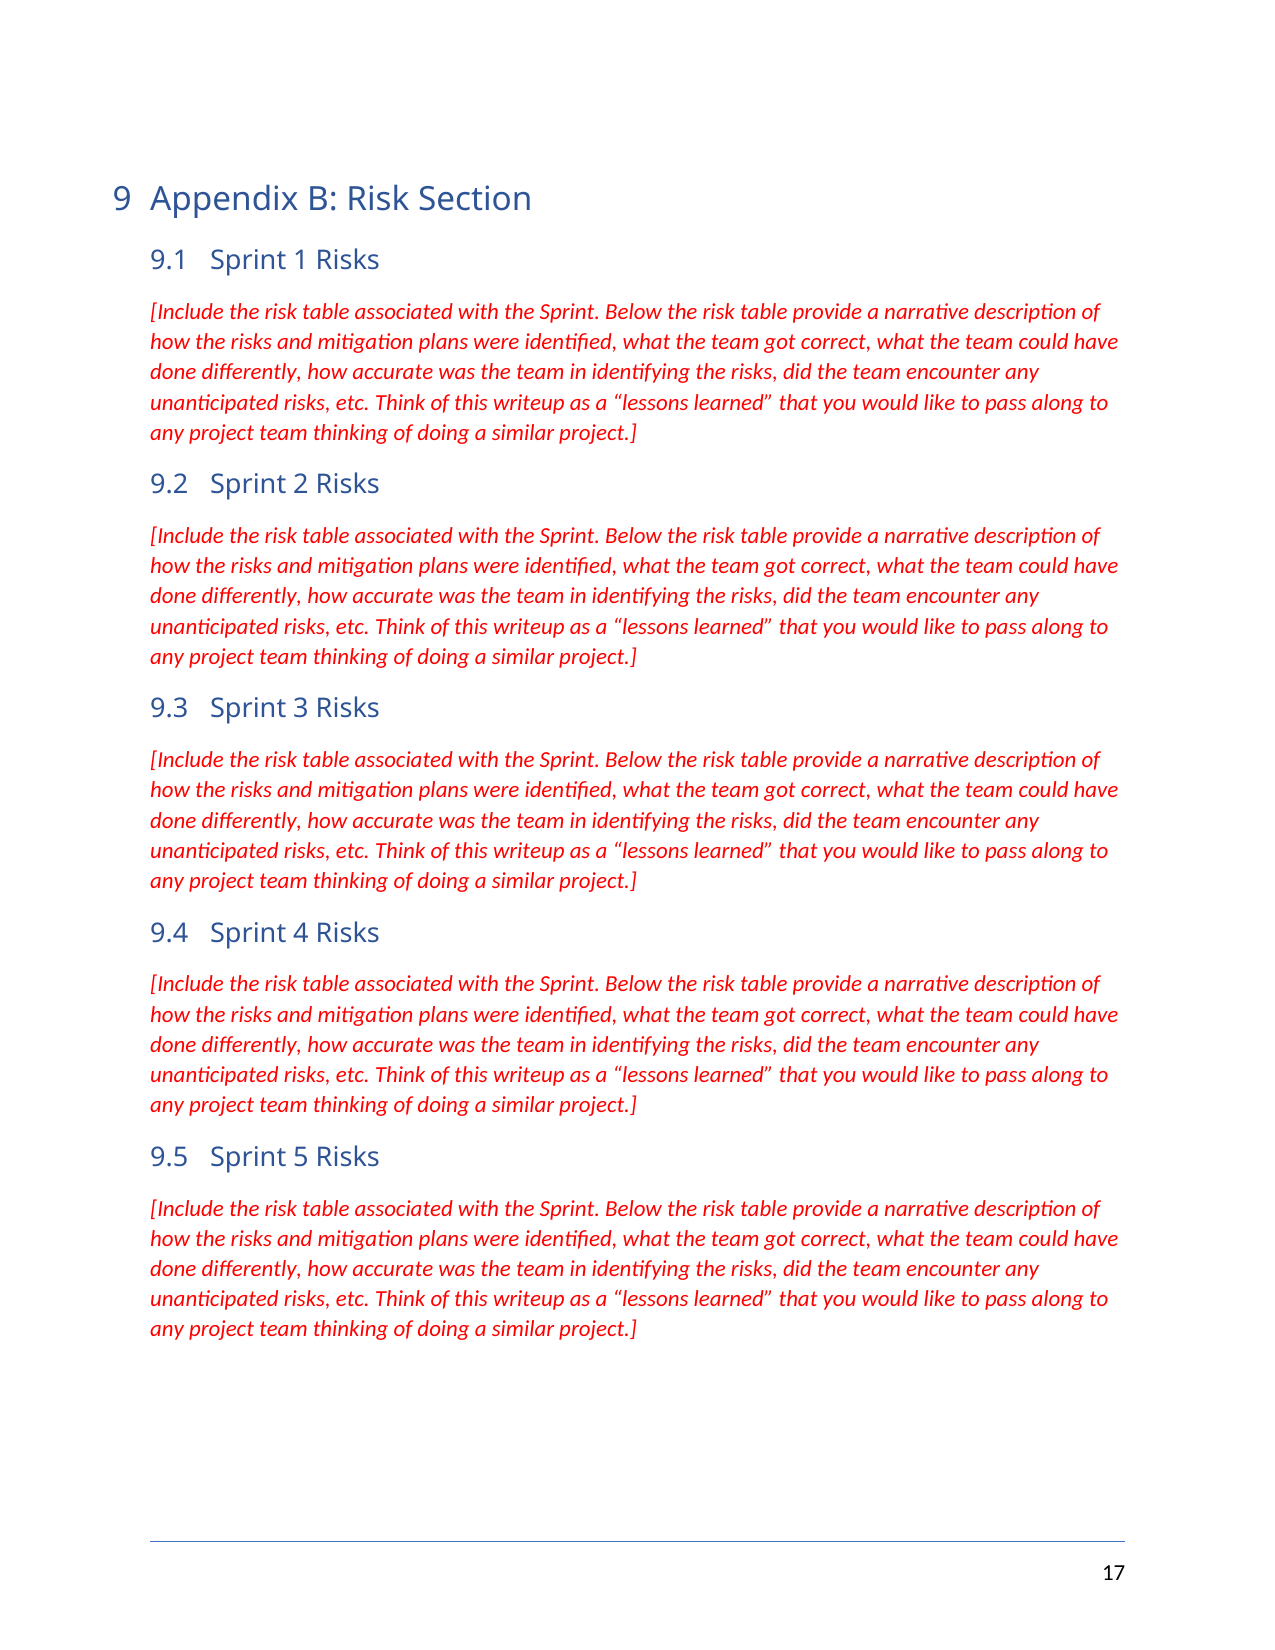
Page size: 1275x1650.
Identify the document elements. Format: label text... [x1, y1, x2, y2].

subtitle Sprint 5 Risks [150, 1137, 1125, 1174]
subtitle Sprint 2 Risks [150, 465, 1125, 502]
subtitle Sprint 1 Risks [150, 241, 1125, 277]
subtitle Sprint 4 Risks [150, 913, 1125, 950]
subtitle Appendix B: Risk Section [112, 175, 1125, 220]
text [Include the risk table associated with the Sprint. Below the risk table provide a narrative description of how the risks and mitigation plans were identified, what the team got correct, what the team could have done differently, how accurate was the team in identifying the risks, did the team encounter any unanticipated risks, etc. Think of this writeup as a “lessons learned” that you would like to pass along to any project team thinking of doing a similar project.] [150, 1194, 1125, 1343]
subtitle Sprint 3 Risks [150, 689, 1125, 726]
text [Include the risk table associated with the Sprint. Below the risk table provide a narrative description of how the risks and mitigation plans were identified, what the team got correct, what the team could have done differently, how accurate was the team in identifying the risks, did the team encounter any unanticipated risks, etc. Think of this writeup as a “lessons learned” that you would like to pass along to any project team thinking of doing a similar project.] [150, 969, 1125, 1118]
text [Include the risk table associated with the Sprint. Below the risk table provide a narrative description of how the risks and mitigation plans were identified, what the team got correct, what the team could have done differently, how accurate was the team in identifying the risks, did the team encounter any unanticipated risks, etc. Think of this writeup as a “lessons learned” that you would like to pass along to any project team thinking of doing a similar project.] [150, 745, 1125, 894]
text [Include the risk table associated with the Sprint. Below the risk table provide a narrative description of how the risks and mitigation plans were identified, what the team got correct, what the team could have done differently, how accurate was the team in identifying the risks, did the team encounter any unanticipated risks, etc. Think of this writeup as a “lessons learned” that you would like to pass along to any project team thinking of doing a similar project.] [150, 521, 1125, 670]
text [Include the risk table associated with the Sprint. Below the risk table provide a narrative description of how the risks and mitigation plans were identified, what the team got correct, what the team could have done differently, how accurate was the team in identifying the risks, did the team encounter any unanticipated risks, etc. Think of this writeup as a “lessons learned” that you would like to pass along to any project team thinking of doing a similar project.] [150, 297, 1125, 446]
